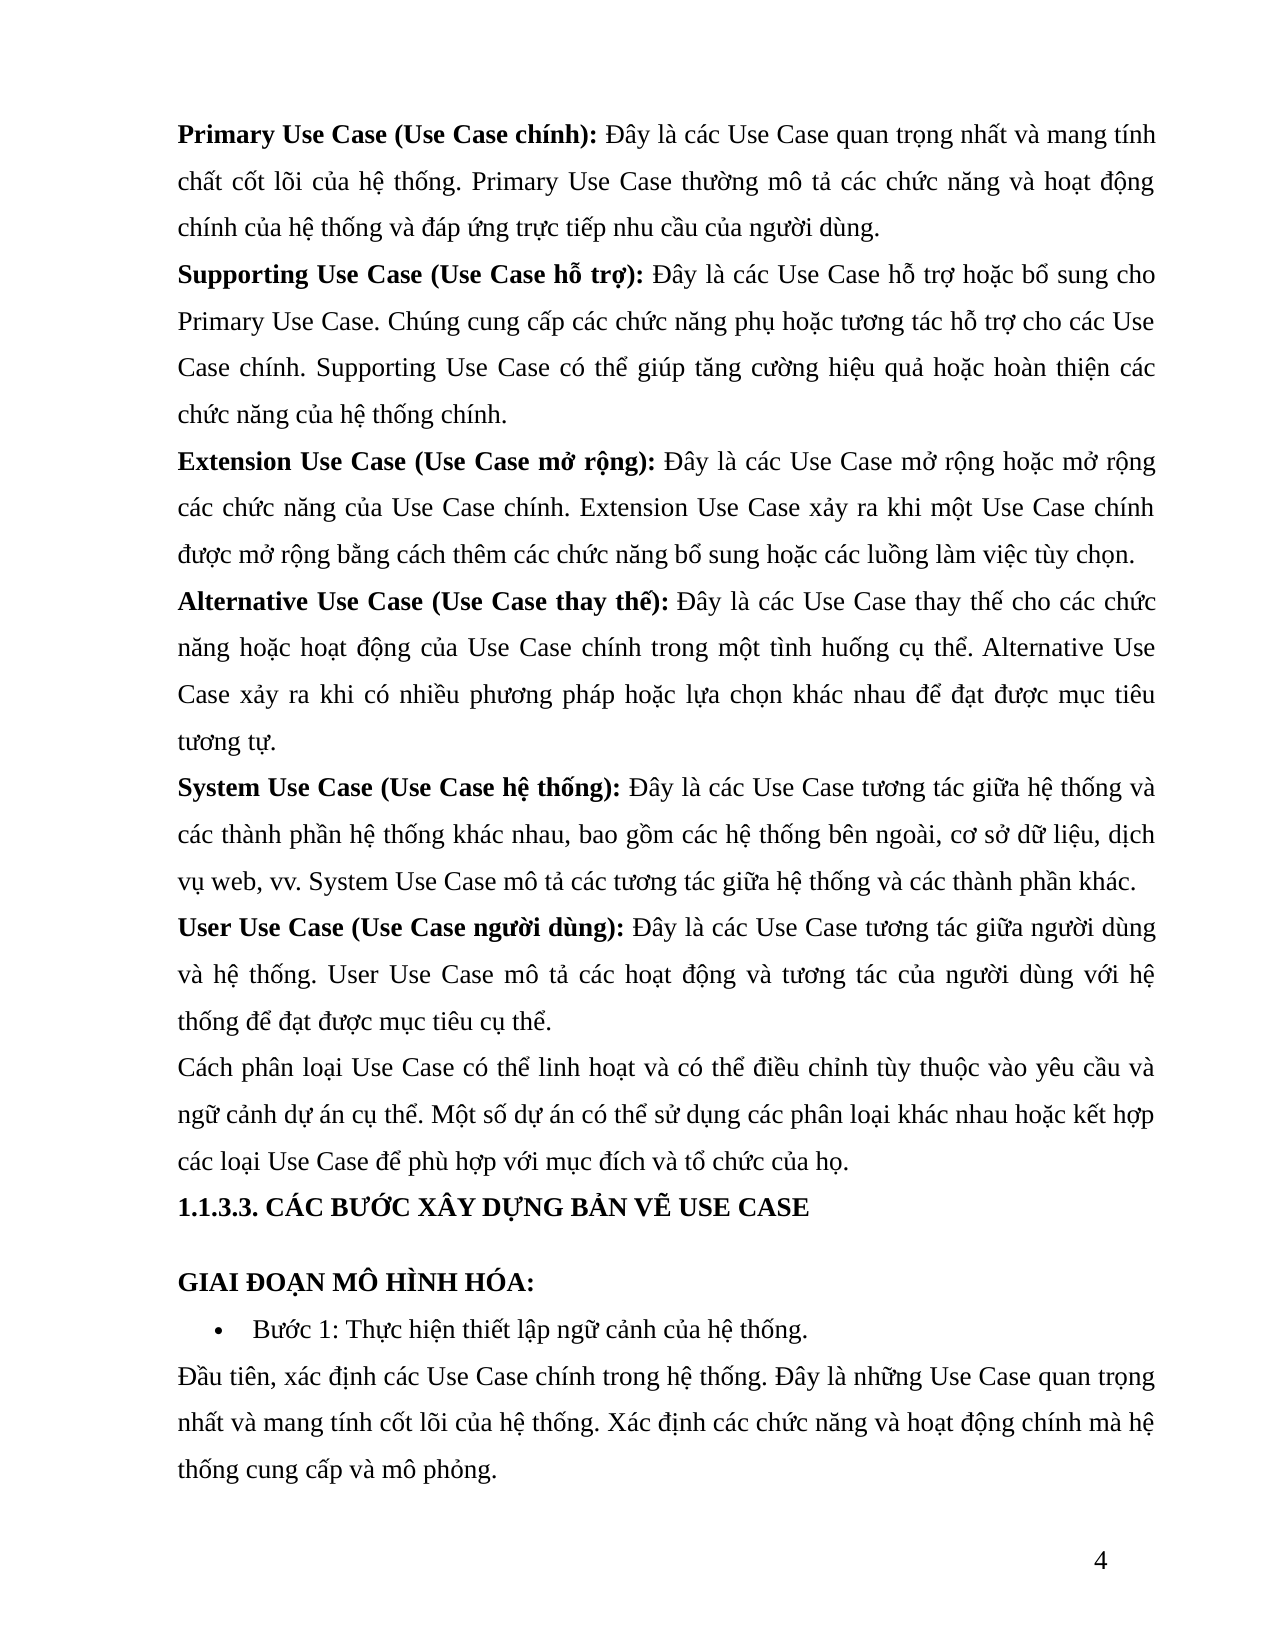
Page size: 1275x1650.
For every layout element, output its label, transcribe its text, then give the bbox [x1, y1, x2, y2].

text Cách phân loại Use Case có thể linh hoạt và có thể điều chỉnh tùy thuộc vào yêu cầu và ngữ cảnh dự án cụ thể. Một số dự án có thể sử dụng các phân loại khác nhau hoặc kết hợp các loại Use Case để phù hợp với mục đích và tổ chức của họ. [177, 1051, 1157, 1176]
text User Use Case (Use Case người dùng): Đây là các Use Case tương tác giữa người dùng và hệ thống. User Use Case mô tả các hoạt động và tương tác của người dùng với hệ thống để đạt được mục tiêu cụ thể. [177, 911, 1157, 1036]
list Bước 1: Thực hiện thiết lập ngữ cảnh của hệ thống. [215, 1313, 1157, 1344]
text Extension Use Case (Use Case mở rộng): Đây là các Use Case mở rộng hoặc mở rộng các chức năng của Use Case chính. Extension Use Case xảy ra khi một Use Case chính được mở rộng bằng cách thêm các chức năng bổ sung hoặc các luồng làm việc tùy chọn. [177, 445, 1157, 569]
text System Use Case (Use Case hệ thống): Đây là các Use Case tương tác giữa hệ thống và các thành phần hệ thống khác nhau, bao gồm các hệ thống bên ngoài, cơ sở dữ liệu, dịch vụ web, vv. System Use Case mô tả các tương tác giữa hệ thống và các thành phần khác. [177, 771, 1157, 896]
subtitle CÁC BƯỚC XÂY DỰNG BẢN VẼ USE CASE [177, 1191, 1157, 1223]
text Supporting Use Case (Use Case hỗ trợ): Đây là các Use Case hỗ trợ hoặc bổ sung cho Primary Use Case. Chúng cung cấp các chức năng phụ hoặc tương tác hỗ trợ cho các Use Case chính. Supporting Use Case có thể giúp tăng cường hiệu quả hoặc hoàn thiện các chức năng của hệ thống chính. [177, 258, 1157, 429]
text Đầu tiên, xác định các Use Case chính trong hệ thống. Đây là những Use Case quan trọng nhất và mang tính cốt lõi của hệ thống. Xác định các chức năng và hoạt động chính mà hệ thống cung cấp và mô phỏng. [177, 1359, 1157, 1484]
text Primary Use Case (Use Case chính): Đây là các Use Case quan trọng nhất và mang tính chất cốt lõi của hệ thống. Primary Use Case thường mô tả các chức năng và hoạt động chính của hệ thống và đáp ứng trực tiếp nhu cầu của người dùng. [177, 118, 1157, 243]
text Alternative Use Case (Use Case thay thế): Đây là các Use Case thay thế cho các chức năng hoặc hoạt động của Use Case chính trong một tình huống cụ thể. Alternative Use Case xảy ra khi có nhiều phương pháp hoặc lựa chọn khác nhau để đạt được mục tiêu tương tự. [177, 585, 1157, 756]
text GIAI ĐOẠN MÔ HÌNH HÓA: [177, 1266, 1157, 1297]
